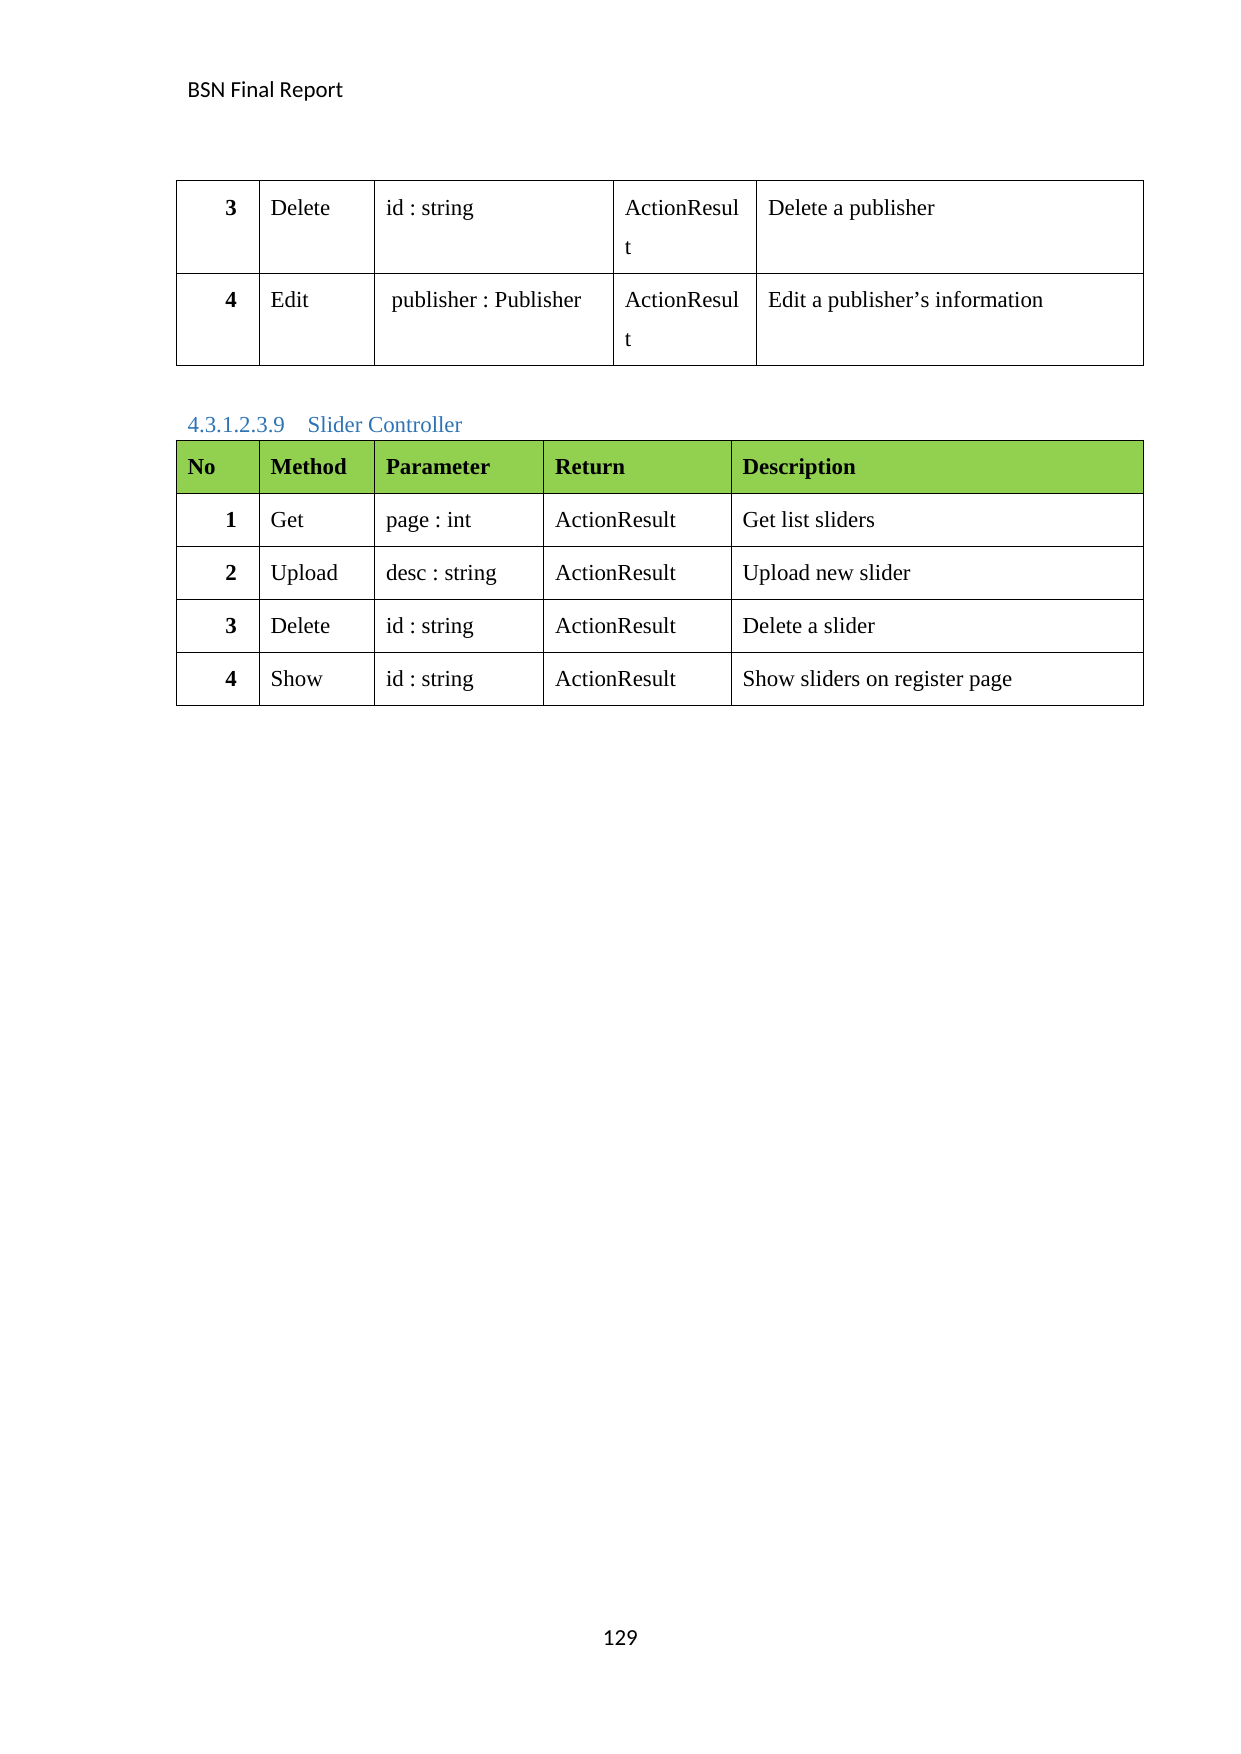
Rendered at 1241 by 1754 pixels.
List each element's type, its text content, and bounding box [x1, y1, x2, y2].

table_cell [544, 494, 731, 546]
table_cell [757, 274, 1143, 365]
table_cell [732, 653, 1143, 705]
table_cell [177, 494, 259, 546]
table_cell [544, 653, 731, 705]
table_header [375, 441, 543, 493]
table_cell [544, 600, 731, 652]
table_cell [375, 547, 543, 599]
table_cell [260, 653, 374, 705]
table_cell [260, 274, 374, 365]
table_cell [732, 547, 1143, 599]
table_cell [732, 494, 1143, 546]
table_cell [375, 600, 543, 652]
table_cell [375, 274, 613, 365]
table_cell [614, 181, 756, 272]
subtitle Slider Controller [187, 411, 1053, 437]
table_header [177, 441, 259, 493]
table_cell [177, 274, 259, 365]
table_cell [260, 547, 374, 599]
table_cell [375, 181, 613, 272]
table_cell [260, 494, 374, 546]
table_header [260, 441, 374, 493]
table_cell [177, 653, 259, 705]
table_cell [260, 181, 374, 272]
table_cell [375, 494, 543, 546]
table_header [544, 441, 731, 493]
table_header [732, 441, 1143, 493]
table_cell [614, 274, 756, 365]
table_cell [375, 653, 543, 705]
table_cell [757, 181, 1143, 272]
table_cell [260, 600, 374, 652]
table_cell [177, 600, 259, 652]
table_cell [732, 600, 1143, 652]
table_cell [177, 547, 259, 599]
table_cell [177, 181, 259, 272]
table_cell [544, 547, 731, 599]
